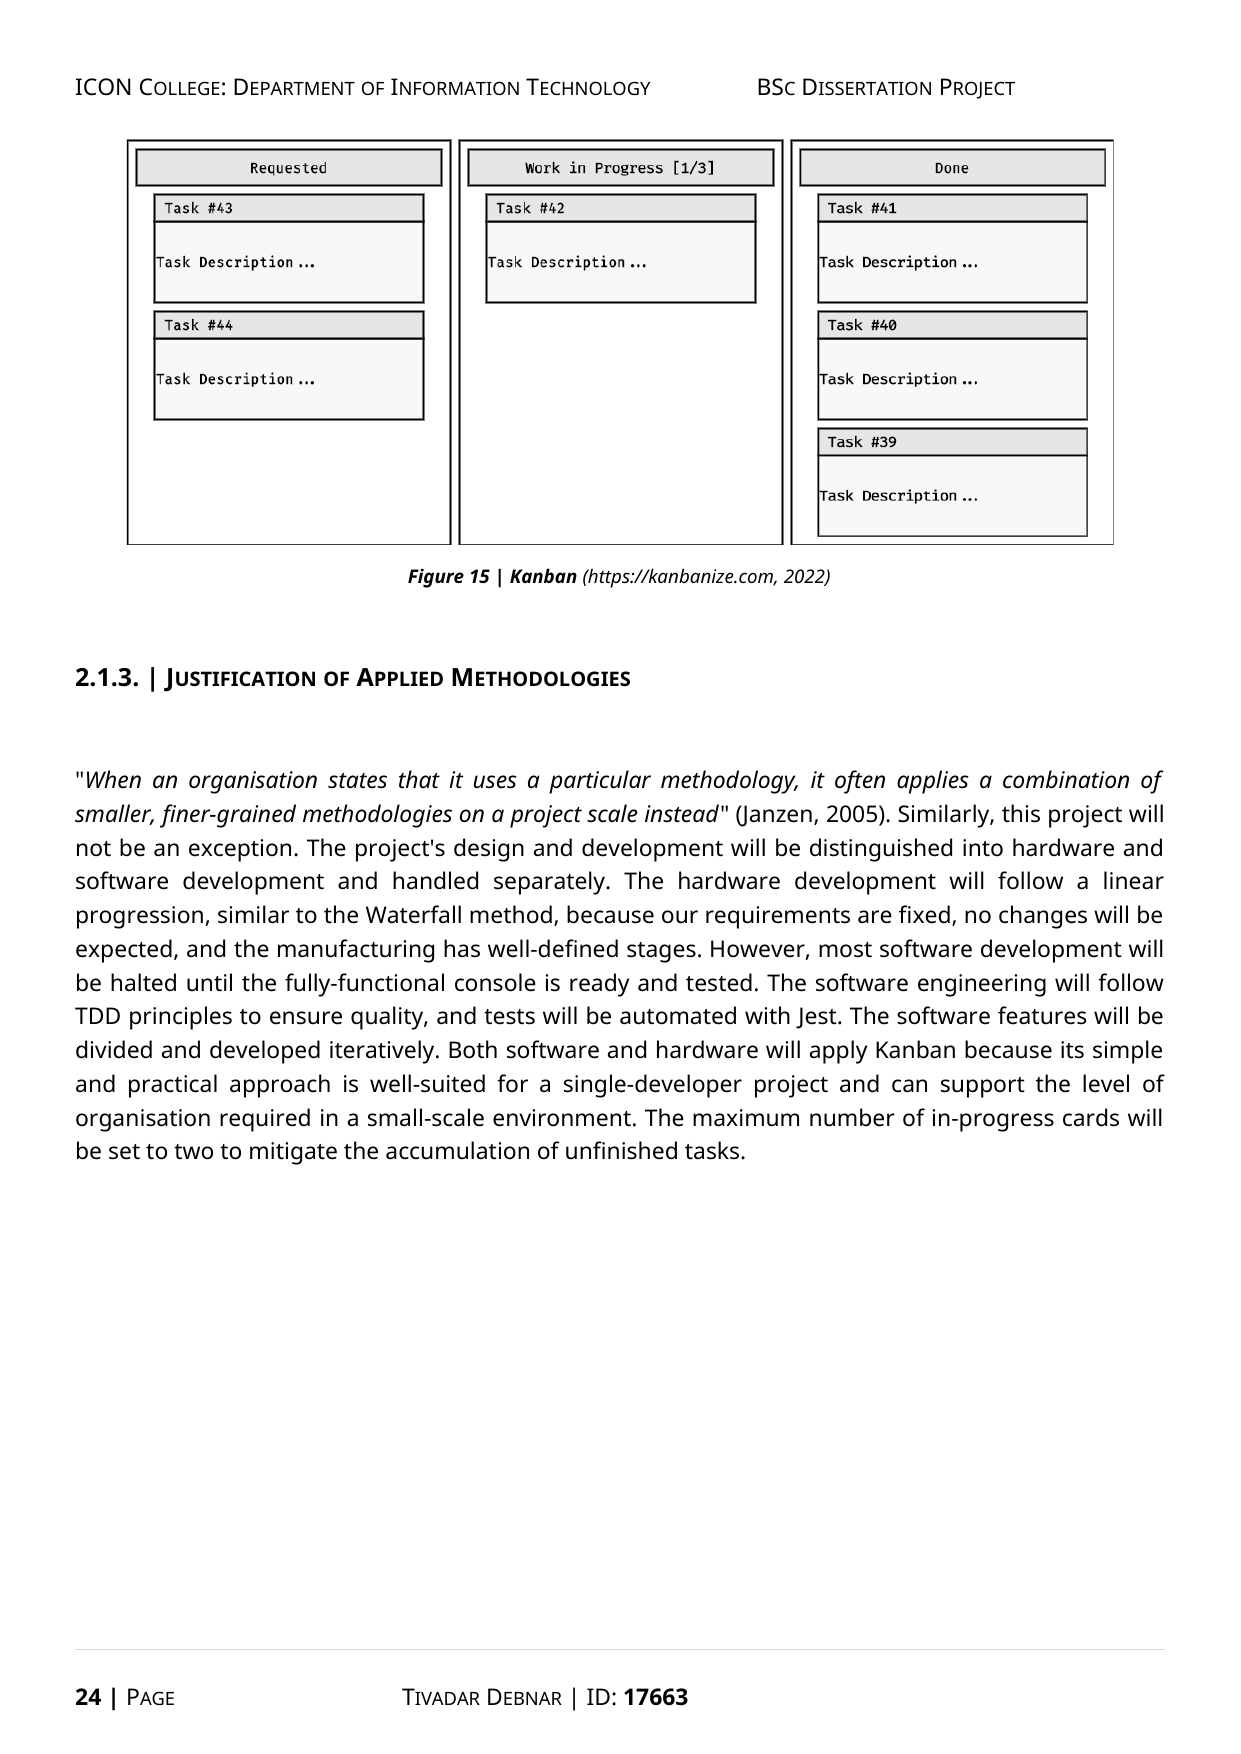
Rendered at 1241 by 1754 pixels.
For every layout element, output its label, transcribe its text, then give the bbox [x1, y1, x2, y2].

subtitle 2.1.3. | Justification of Applied Methodologies [75, 660, 1165, 694]
picture [126, 139, 1114, 545]
text Figure 15 | Kanban (https://kanbanize.com, 2022) [75, 563, 1165, 589]
text "When an organisation states that it uses a particular methodology, it often applies a combination of smaller, finer-grained methodologies on a project scale instead" . Similarly, this project will not be an exception. The project's design and development will be distinguished into hardware and software development and handled separately. The hardware development will follow a linear progression, similar to the Waterfall method, because our requirements are fixed, no changes will be expected, and the manufacturing has well-defined stages. However, most software development will be halted until the fully-functional console is ready and tested. The software engineering will follow TDD principles to ensure quality, and tests will be automated with Jest. The software features will be divided and developed iteratively. Both software and hardware will apply Kanban because its simple and practical approach is well-suited for a single-developer project and can support the level of organisation required in a small-scale environment. The maximum number of in-progress cards will be set to two to mitigate the accumulation of unfinished tasks. [75, 764, 1165, 1166]
